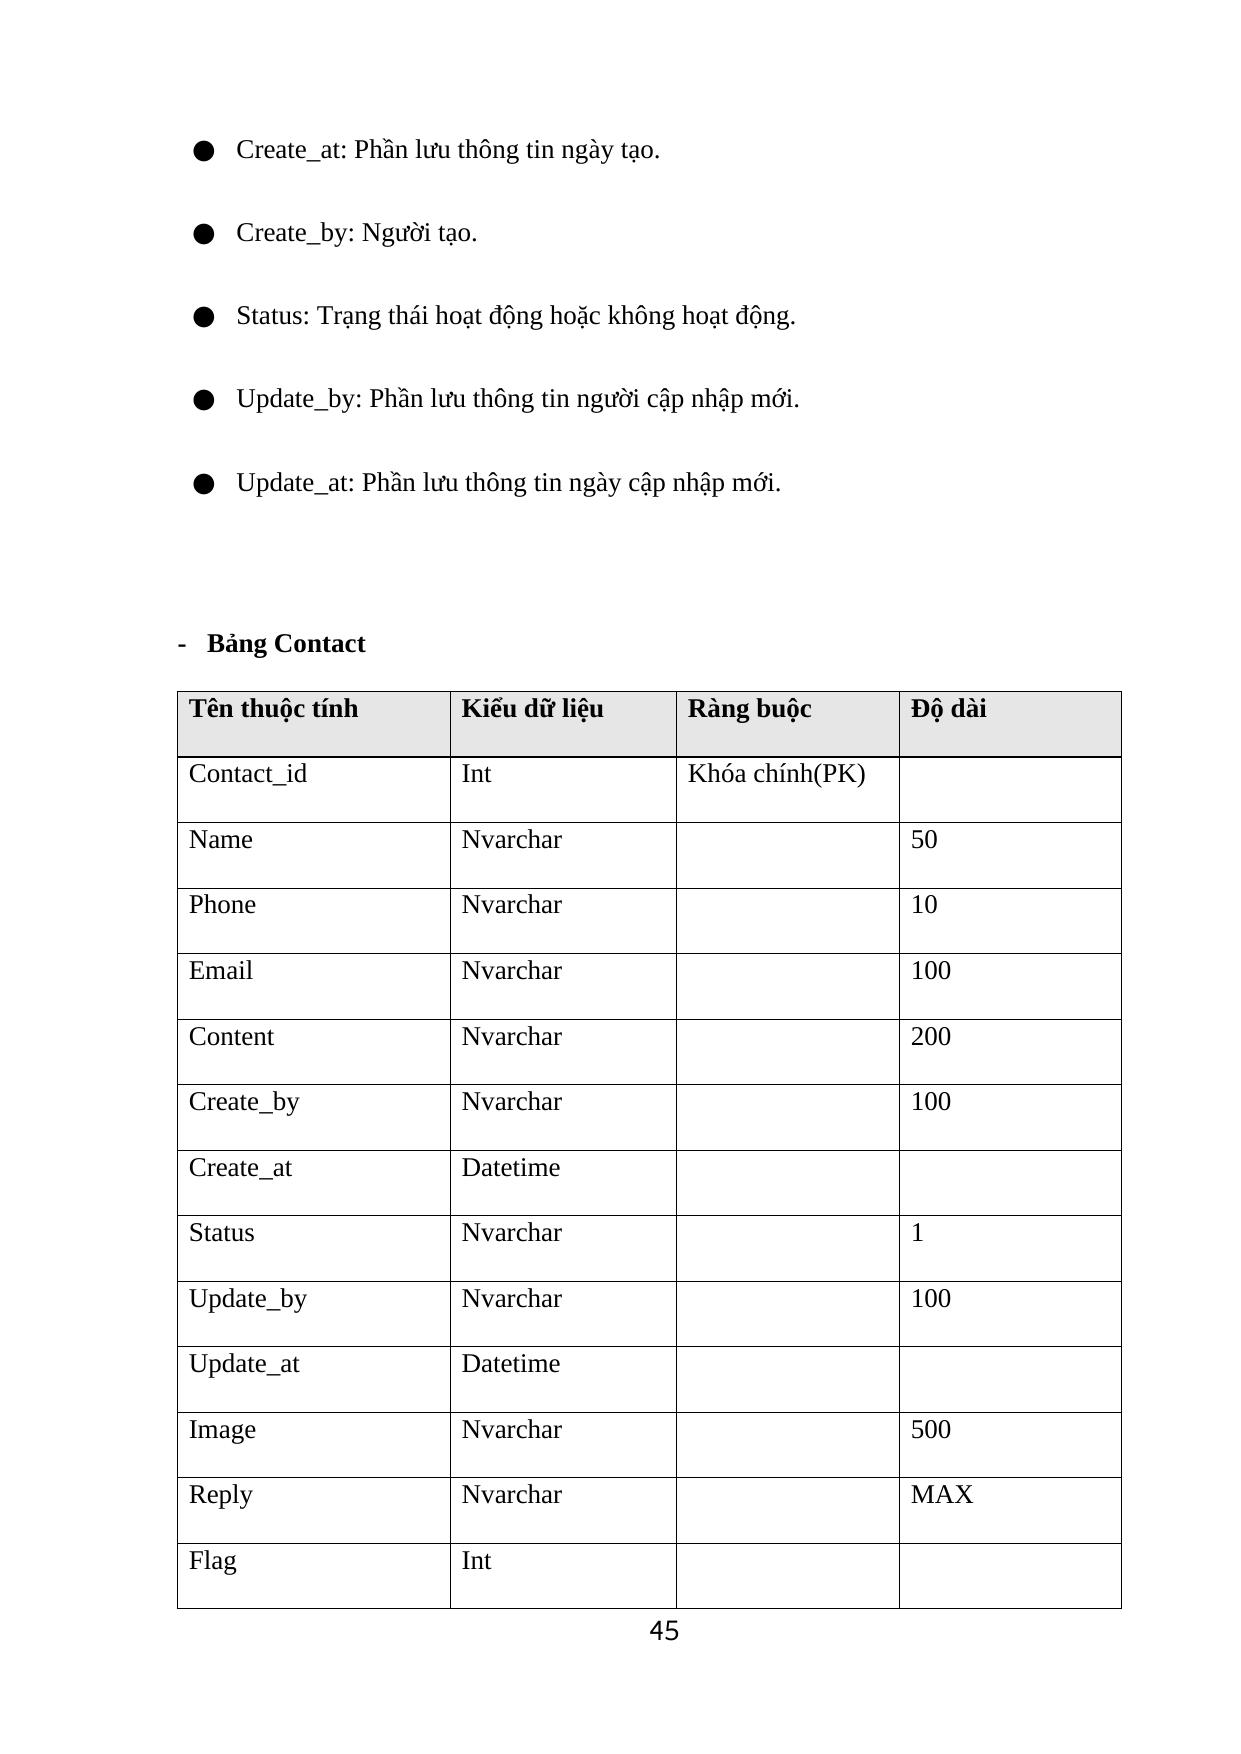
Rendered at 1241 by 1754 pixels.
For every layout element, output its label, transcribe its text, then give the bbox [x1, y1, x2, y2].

table_cell [677, 1085, 899, 1149]
table_cell MAX [900, 1478, 1121, 1543]
table_cell Image [178, 1413, 450, 1477]
table_cell Nvarchar [451, 823, 676, 887]
table_cell [900, 1347, 1121, 1412]
table_cell Nvarchar [451, 1020, 676, 1084]
table_cell Flag [178, 1544, 450, 1608]
table_cell Nvarchar [451, 1413, 676, 1477]
table_cell Nvarchar [451, 1216, 676, 1281]
table_cell Int [451, 758, 676, 822]
table_cell Int [451, 1544, 676, 1608]
table_header Tên thuộc tính [178, 692, 450, 756]
table_cell Nvarchar [451, 1478, 676, 1543]
table_cell Nvarchar [451, 1282, 676, 1346]
table_cell [677, 1544, 899, 1608]
table_cell Content [178, 1020, 450, 1084]
table_cell 500 [900, 1413, 1121, 1477]
table_cell Datetime [451, 1347, 676, 1412]
table_header Kiểu dữ liệu [451, 692, 676, 756]
table_cell [677, 954, 899, 1018]
table_cell 200 [900, 1020, 1121, 1084]
list Create_by: Người tạo. [192, 201, 1152, 257]
table_cell [677, 1020, 899, 1084]
table_cell [900, 758, 1121, 822]
table_cell Update_by [178, 1282, 450, 1346]
table_cell Khóa chính(PK) [677, 758, 899, 822]
table_cell 10 [900, 889, 1121, 953]
list Status: Trạng thái hoạt động hoặc không hoạt động. [192, 284, 1152, 340]
table_cell [900, 1151, 1121, 1215]
table_cell Email [178, 954, 450, 1018]
table_cell [900, 1544, 1121, 1608]
table_cell Create_by [178, 1085, 450, 1149]
table_cell [677, 1413, 899, 1477]
table_cell Nvarchar [451, 1085, 676, 1149]
list Create_at: Phần lưu thông tin ngày tạo. [192, 118, 1152, 174]
table_cell 50 [900, 823, 1121, 887]
table_cell Create_at [178, 1151, 450, 1215]
table_cell [677, 1282, 899, 1346]
table_cell Update_at [178, 1347, 450, 1412]
table_cell Name [178, 823, 450, 887]
table_cell Contact_id [178, 758, 450, 822]
list Update_at: Phần lưu thông tin ngày cập nhập mới. [192, 451, 1152, 507]
list Update_by: Phần lưu thông tin người cập nhập mới. [192, 368, 1152, 423]
table_cell 100 [900, 954, 1121, 1018]
table_cell 100 [900, 1085, 1121, 1149]
table_cell 100 [900, 1282, 1121, 1346]
table_cell [677, 1347, 899, 1412]
table_cell [677, 823, 899, 887]
table_cell Nvarchar [451, 954, 676, 1018]
table_cell [677, 1151, 899, 1215]
table_cell Reply [178, 1478, 450, 1543]
table_cell [677, 1216, 899, 1281]
table_cell Nvarchar [451, 889, 676, 953]
table_cell Status [178, 1216, 450, 1281]
table_header Độ dài [900, 692, 1121, 756]
table_cell [677, 889, 899, 953]
table_cell Phone [178, 889, 450, 953]
table_header Ràng buộc [677, 692, 899, 756]
table_cell Datetime [451, 1151, 676, 1215]
list Bảng Contact [177, 628, 1152, 659]
table_cell 1 [900, 1216, 1121, 1281]
table_cell [677, 1478, 899, 1543]
